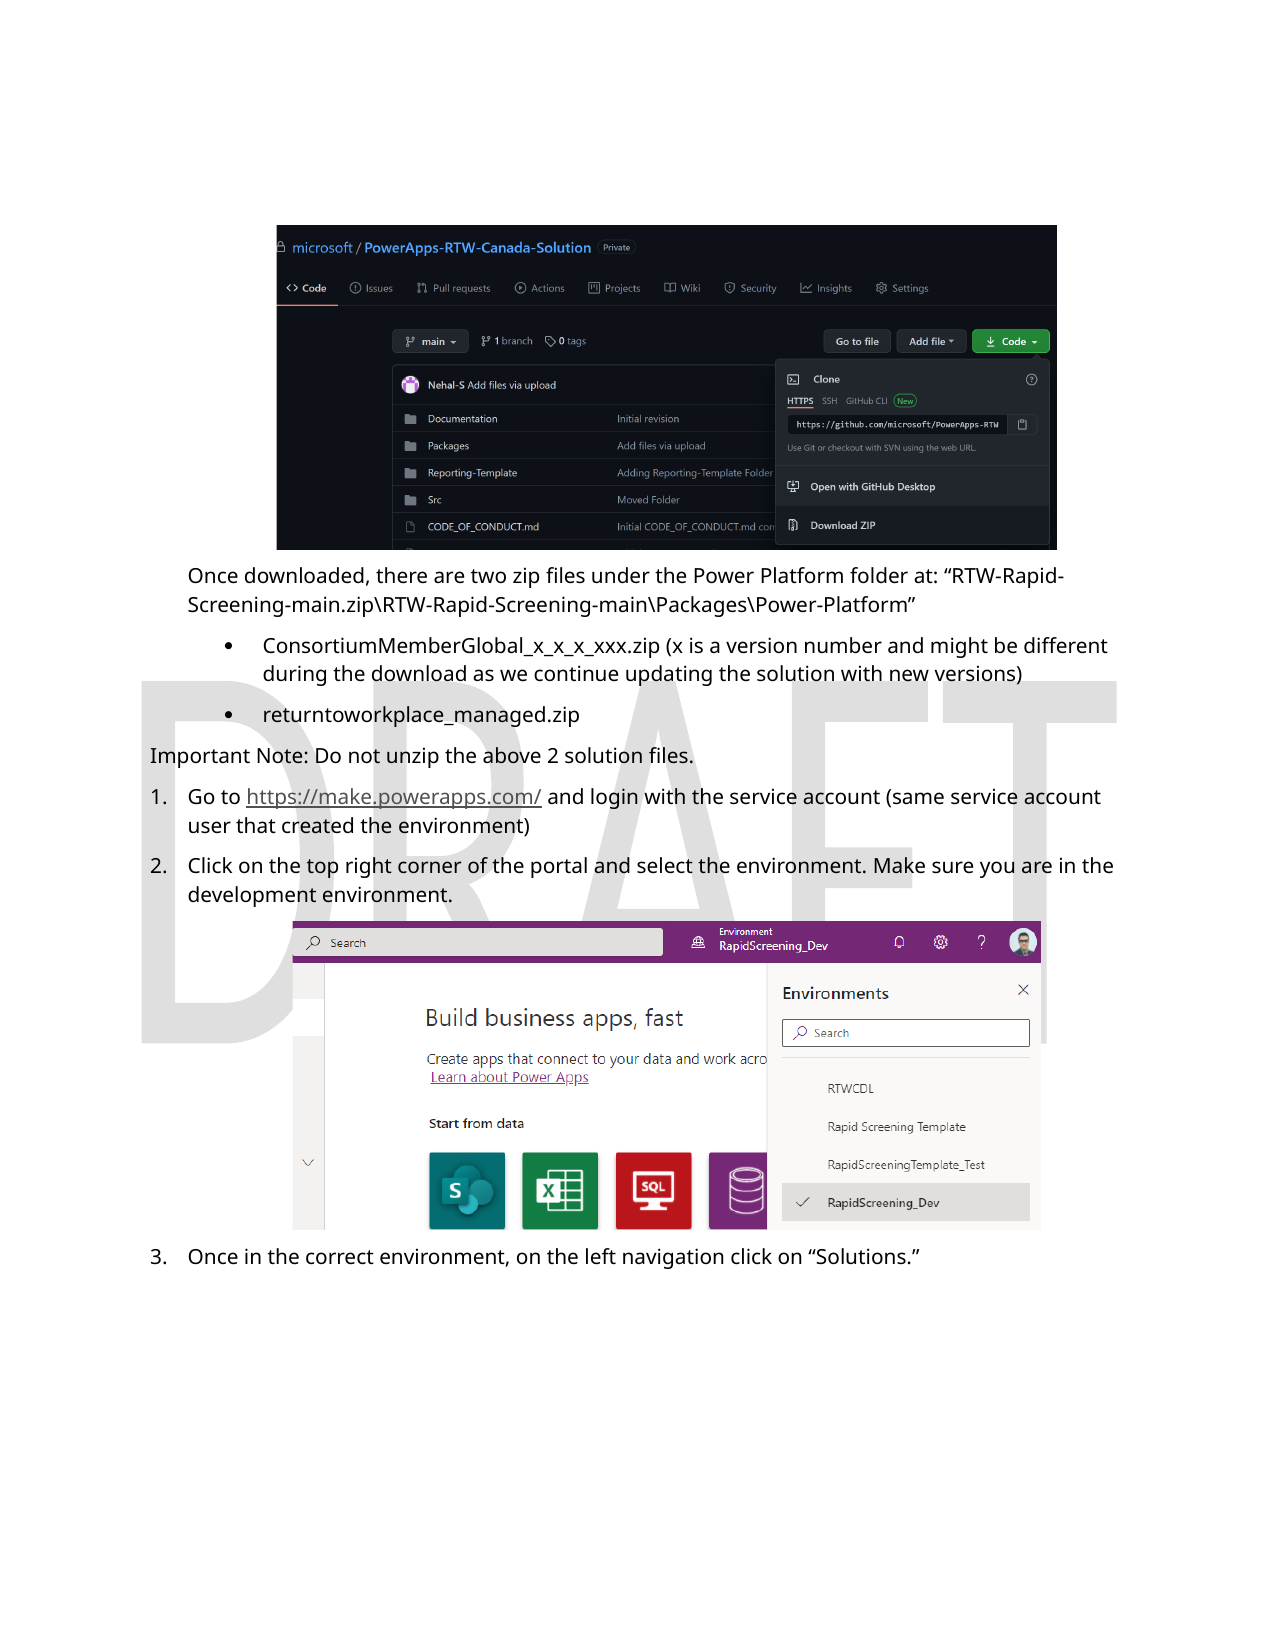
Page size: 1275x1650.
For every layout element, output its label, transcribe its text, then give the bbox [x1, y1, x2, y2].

text Once downloaded, there are two zip files under the Power Platform folder at: “RTW-Rapid-Screening-main.zip\RTW-Rapid-Screening-main\Packages\Power-Platform” [187, 562, 1146, 618]
list Click on the top right corner of the portal and select the environment. Make sure you are in the development environment. [150, 852, 1146, 908]
picture [276, 225, 1057, 550]
picture [292, 921, 1041, 1230]
list returntoworkplace_managed.zip [225, 700, 1146, 729]
list ConsortiumMemberGlobal_x_x_x_xxx.zip (x is a version number and might be different during the download as we continue updating the solution with new versions) [225, 631, 1146, 688]
text Important Note: Do not unzip the above 2 solution files. [112, 741, 1146, 770]
list Once in the correct environment, on the left navigation click on “Solutions.” [150, 1242, 1146, 1270]
list Go to https://make.powerapps.com/ and login with the service account (same service account user that created the environment) [150, 782, 1146, 839]
